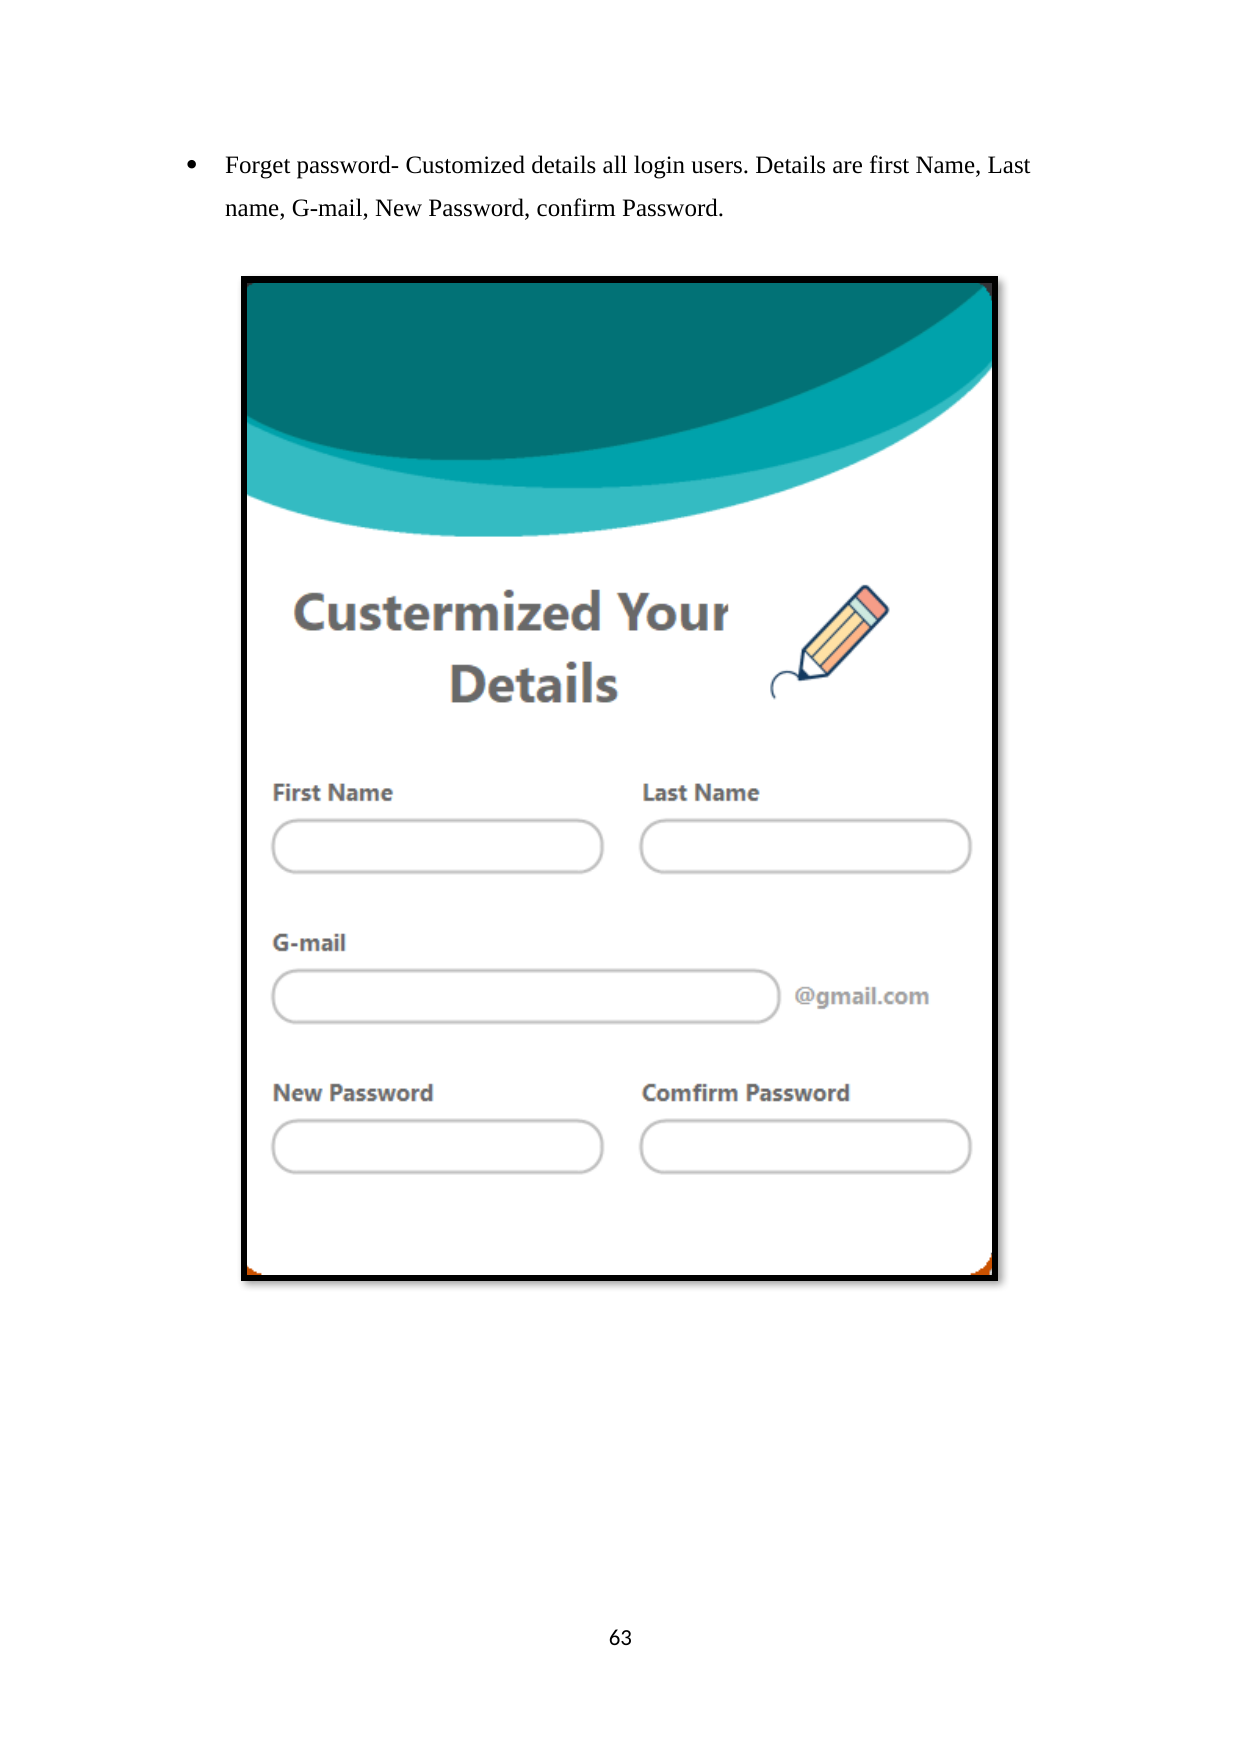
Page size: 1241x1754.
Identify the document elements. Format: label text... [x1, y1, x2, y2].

picture [247, 283, 992, 1275]
list Forget password- Customized details all login users. Details are first Name, Last name, G-mail, New Password, confirm Password. [187, 150, 1090, 222]
